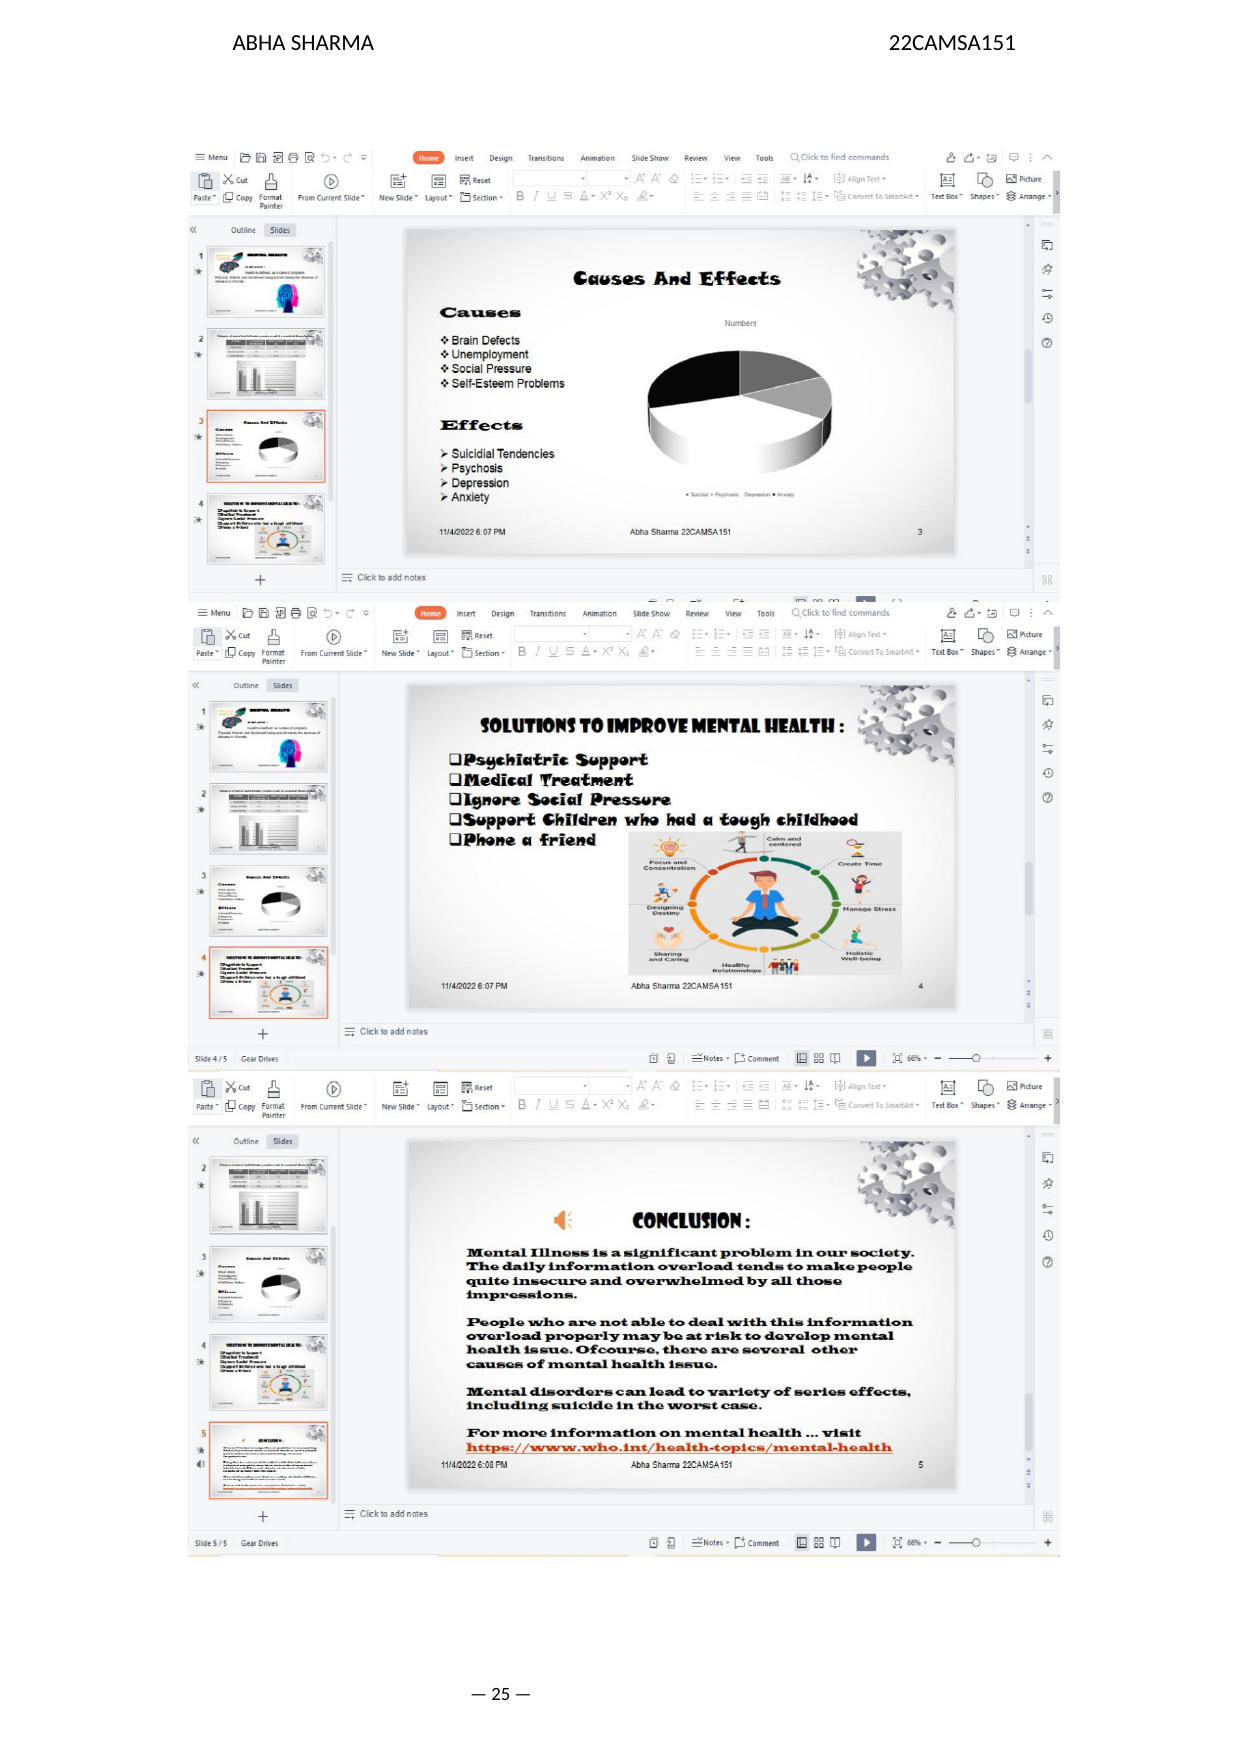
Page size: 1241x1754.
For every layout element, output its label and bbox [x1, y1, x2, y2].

picture [187, 147, 1061, 1557]
